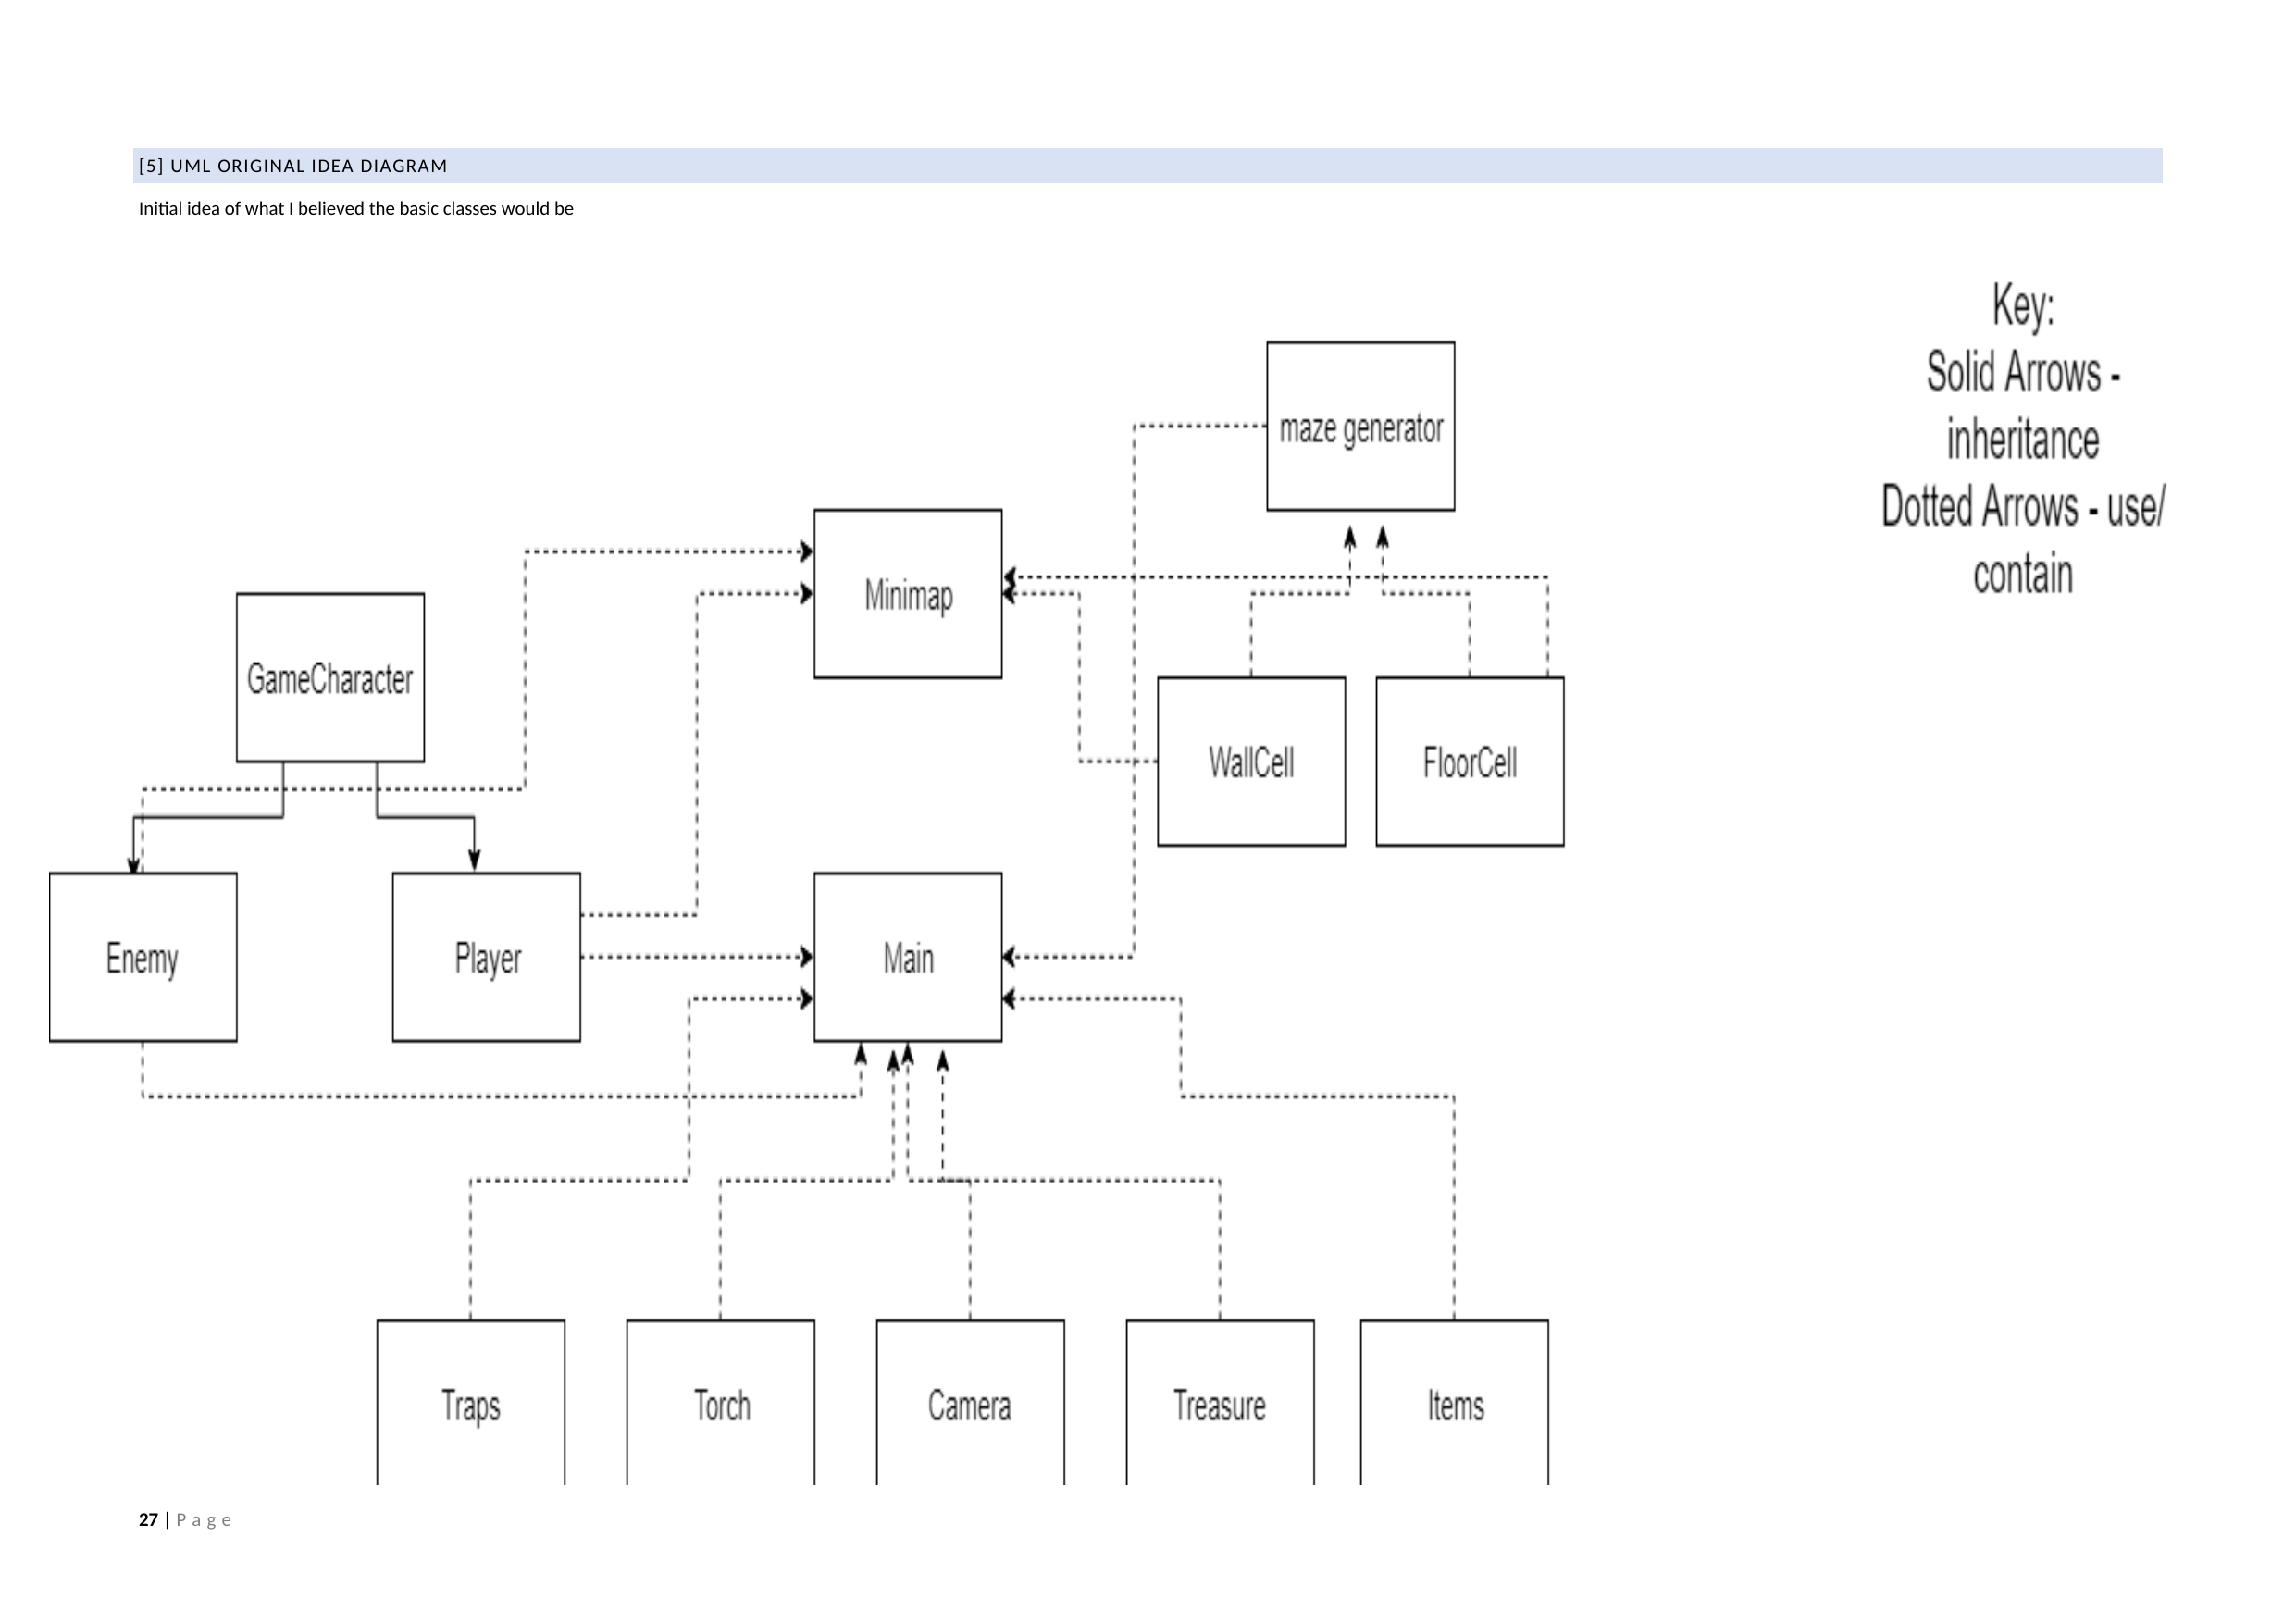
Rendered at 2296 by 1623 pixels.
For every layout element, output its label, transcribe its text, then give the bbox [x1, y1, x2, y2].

picture [49, 261, 2186, 1485]
subtitle [5] UML Original Idea Diagram [139, 155, 2156, 178]
text Initial idea of what I believed the basic classes would be [139, 196, 2156, 220]
